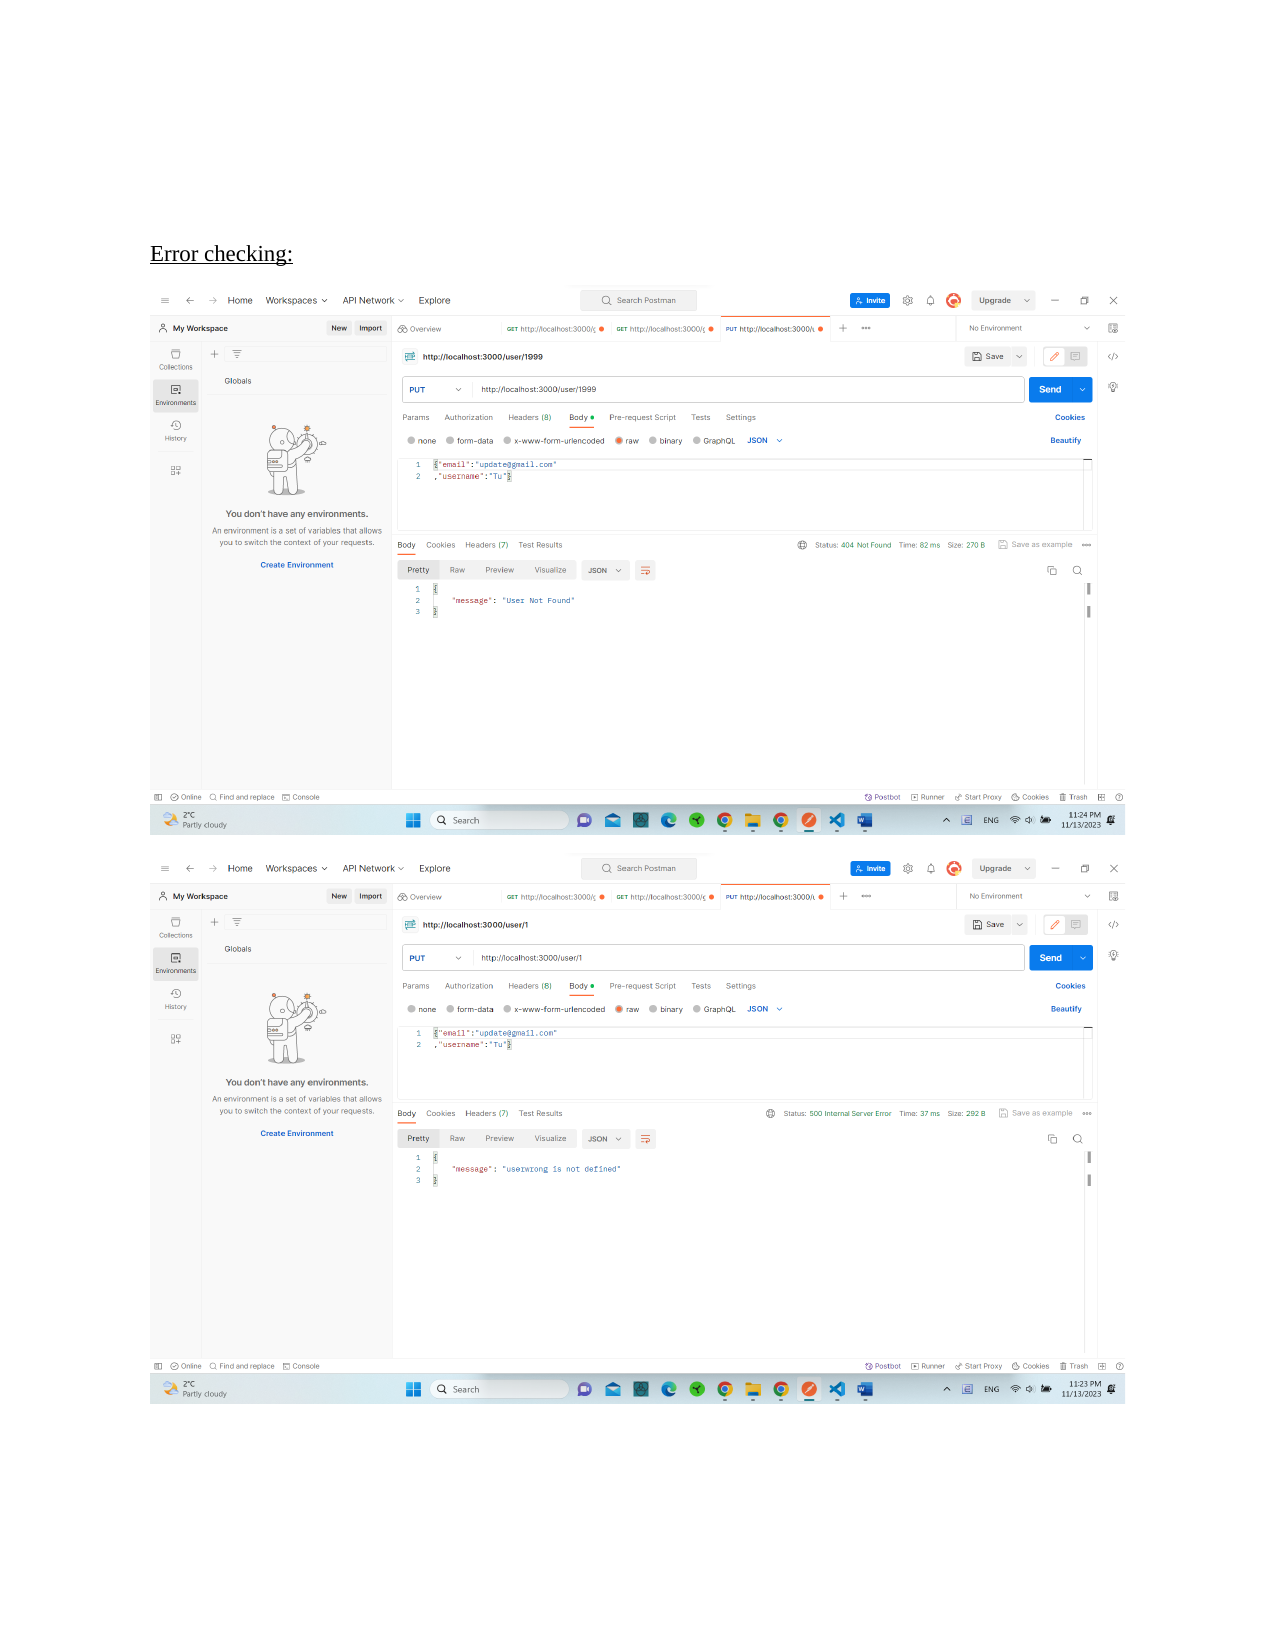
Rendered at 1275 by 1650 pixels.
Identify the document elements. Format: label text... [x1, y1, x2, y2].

text Error checking: [150, 240, 1125, 267]
picture [150, 853, 1125, 1404]
picture [150, 285, 1125, 835]
